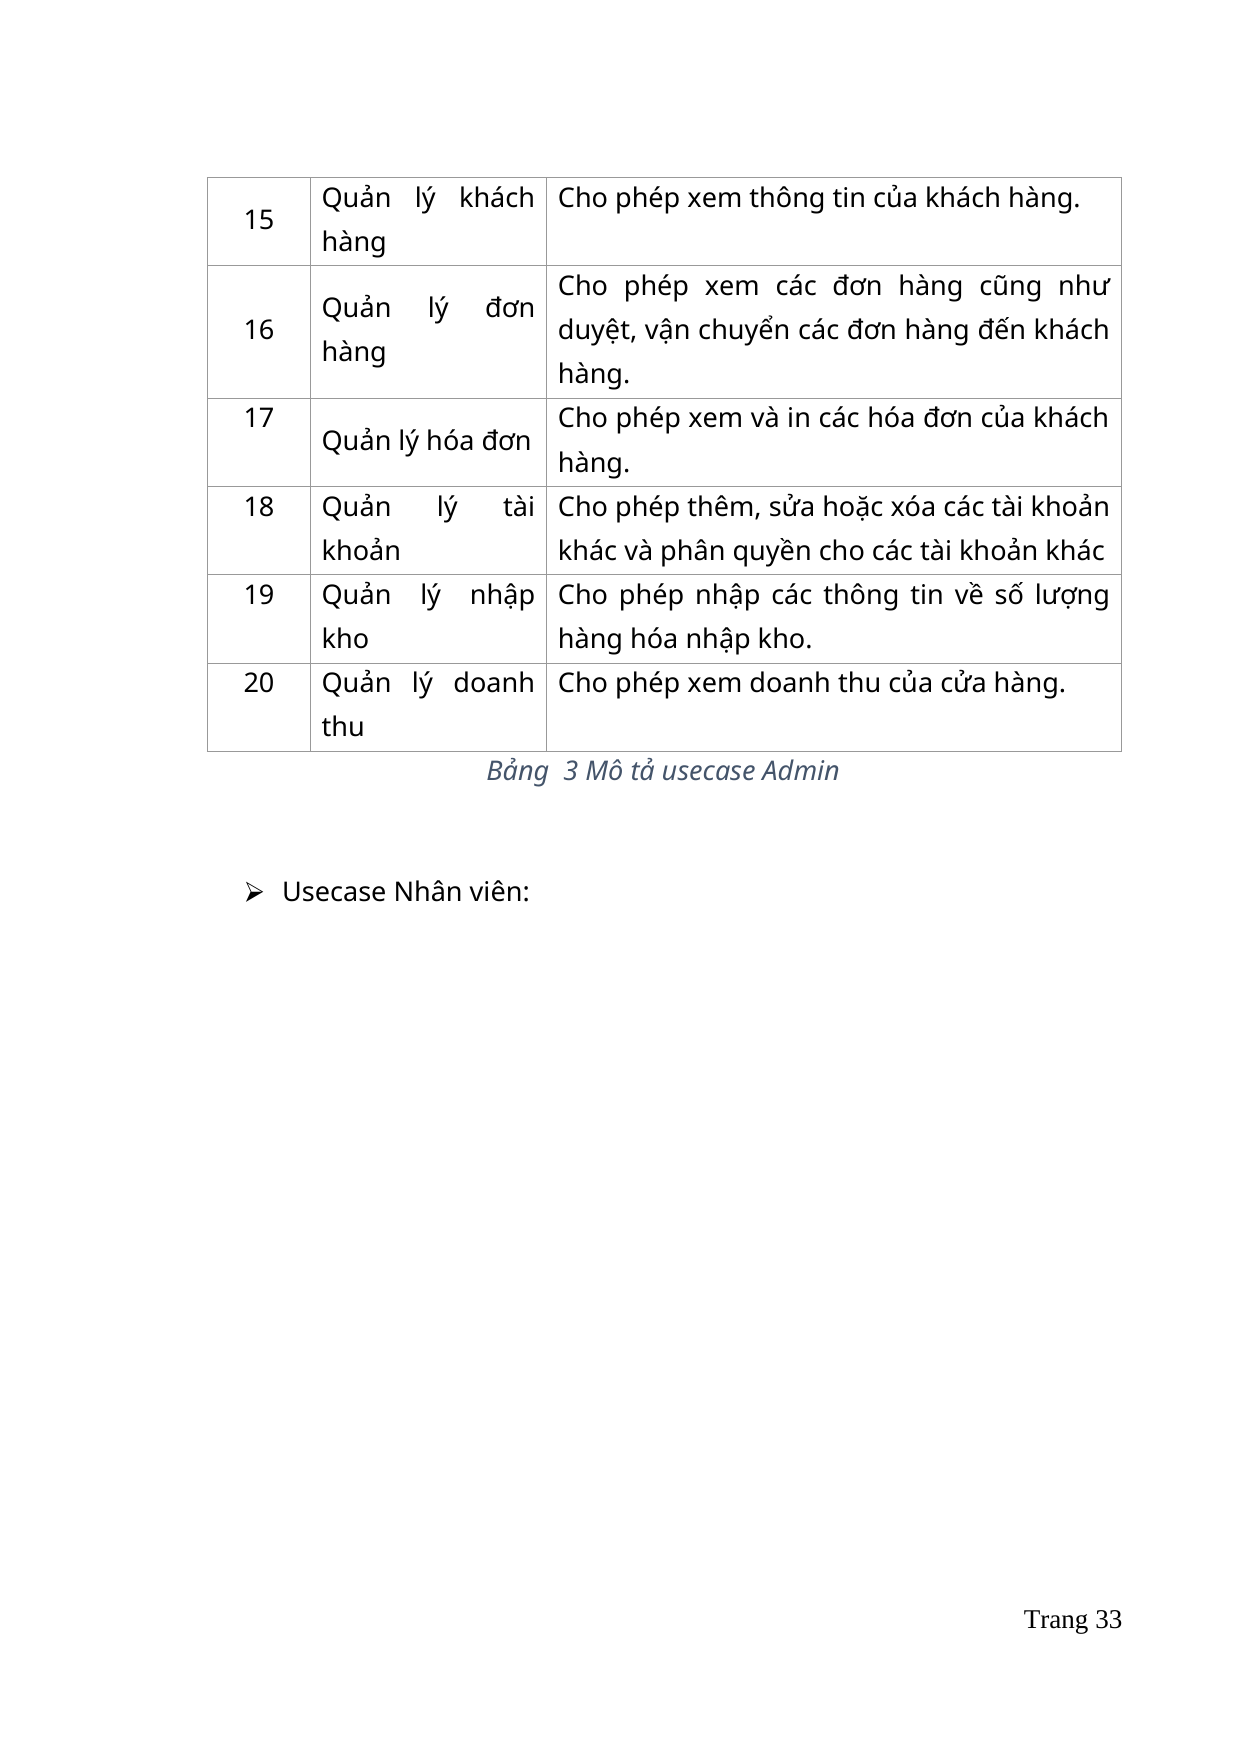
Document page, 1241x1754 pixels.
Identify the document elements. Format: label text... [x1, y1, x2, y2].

table_cell 19 [208, 575, 310, 662]
table_cell Cho phép nhập các thông tin về số lượng hàng hóa nhập kho. [547, 575, 1121, 662]
table_cell 15 [208, 178, 310, 265]
table_cell Quản lý tài khoản [311, 487, 546, 574]
table_cell 17 [208, 399, 310, 486]
table_cell Cho phép xem doanh thu của cửa hàng. [547, 664, 1121, 751]
table_cell Cho phép xem các đơn hàng cũng như duyệt, vận chuyển các đơn hàng đến khách hàng. [547, 266, 1121, 398]
list Usecase Nhân viên: [244, 861, 1122, 916]
table_cell 18 [208, 487, 310, 574]
table_cell Quản lý hóa đơn [311, 399, 546, 486]
table_cell Quản lý nhập kho [311, 575, 546, 662]
table_cell Cho phép xem thông tin của khách hàng. [547, 178, 1121, 265]
table_cell 16 [208, 266, 310, 398]
table_cell 20 [208, 664, 310, 751]
text Bảng 3 Mô tả usecase Admin [207, 752, 1122, 789]
table_cell Cho phép thêm, sửa hoặc xóa các tài khoản khác và phân quyền cho các tài khoản khác [547, 487, 1121, 574]
table_cell Quản lý đơn hàng [311, 266, 546, 398]
table_cell Cho phép xem và in các hóa đơn của khách hàng. [547, 399, 1121, 486]
table_cell Quản lý doanh thu [311, 664, 546, 751]
table_cell Quản lý khách hàng [311, 178, 546, 265]
